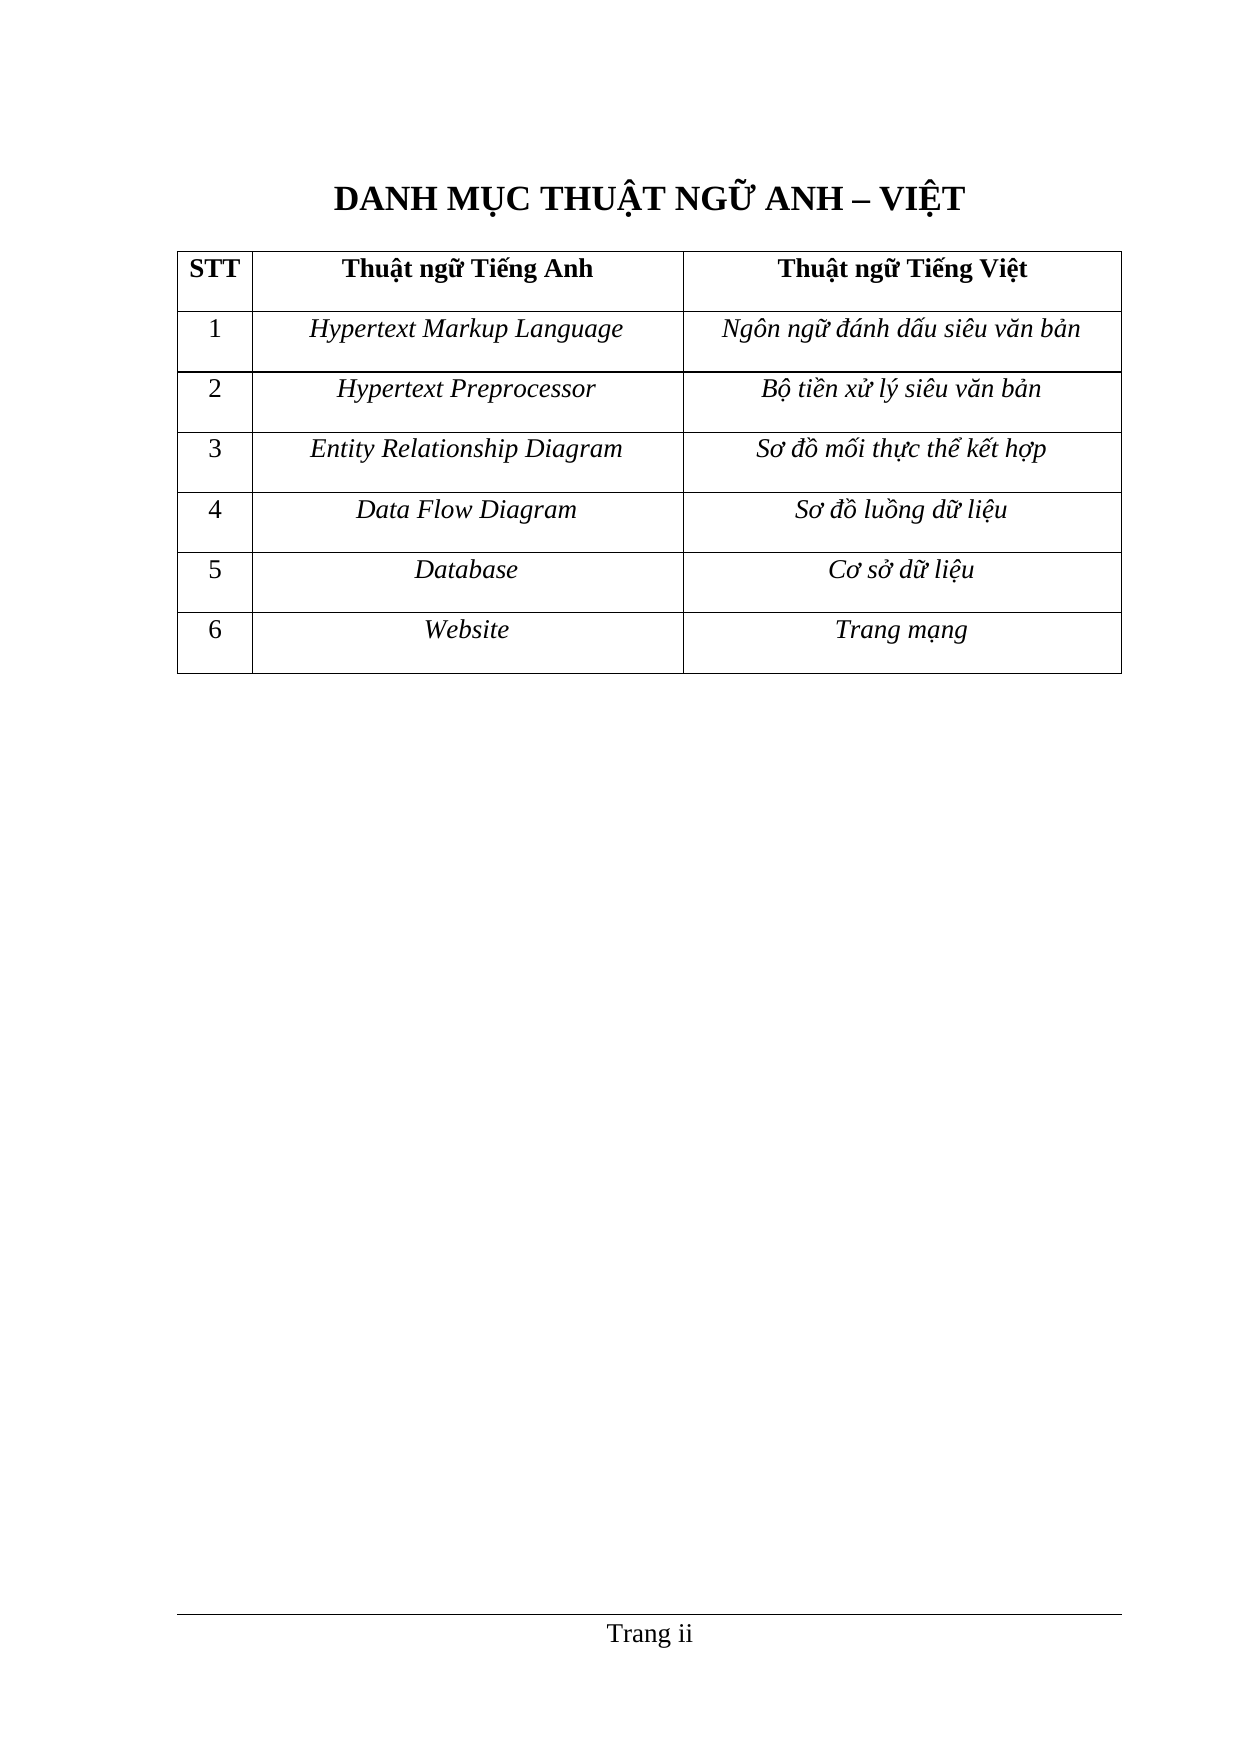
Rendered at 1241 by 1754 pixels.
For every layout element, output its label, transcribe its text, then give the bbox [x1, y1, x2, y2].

table_cell 4 [178, 493, 252, 552]
table_cell Database [253, 553, 683, 612]
table_cell Bộ tiền xử lý siêu văn bản [684, 373, 1121, 432]
table_cell 2 [178, 373, 252, 432]
table_cell Data Flow Diagram [253, 493, 683, 552]
table_cell Sơ đồ mối thực thể kết hợp [684, 433, 1121, 492]
table_cell Cơ sở dữ liệu [684, 553, 1121, 612]
table_header Thuật ngữ Tiếng Anh [253, 252, 683, 311]
table_cell 6 [178, 613, 252, 672]
table_cell Website [253, 613, 683, 672]
table_header Thuật ngữ Tiếng Việt [684, 252, 1121, 311]
table_cell 5 [178, 553, 252, 612]
table_cell 3 [178, 433, 252, 492]
table_cell 1 [178, 312, 252, 371]
list DANH MỤC THUẬT NGỮ ANH – VIỆT [177, 177, 1122, 218]
table_cell Sơ đồ luồng dữ liệu [684, 493, 1121, 552]
table_cell Ngôn ngữ đánh dấu siêu văn bản [684, 312, 1121, 371]
table_cell Hypertext Markup Language [253, 312, 683, 371]
table_cell Trang mạng [684, 613, 1121, 672]
table_cell Hypertext Preprocessor [253, 373, 683, 432]
table_header STT [178, 252, 252, 311]
table_cell Entity Relationship Diagram [253, 433, 683, 492]
